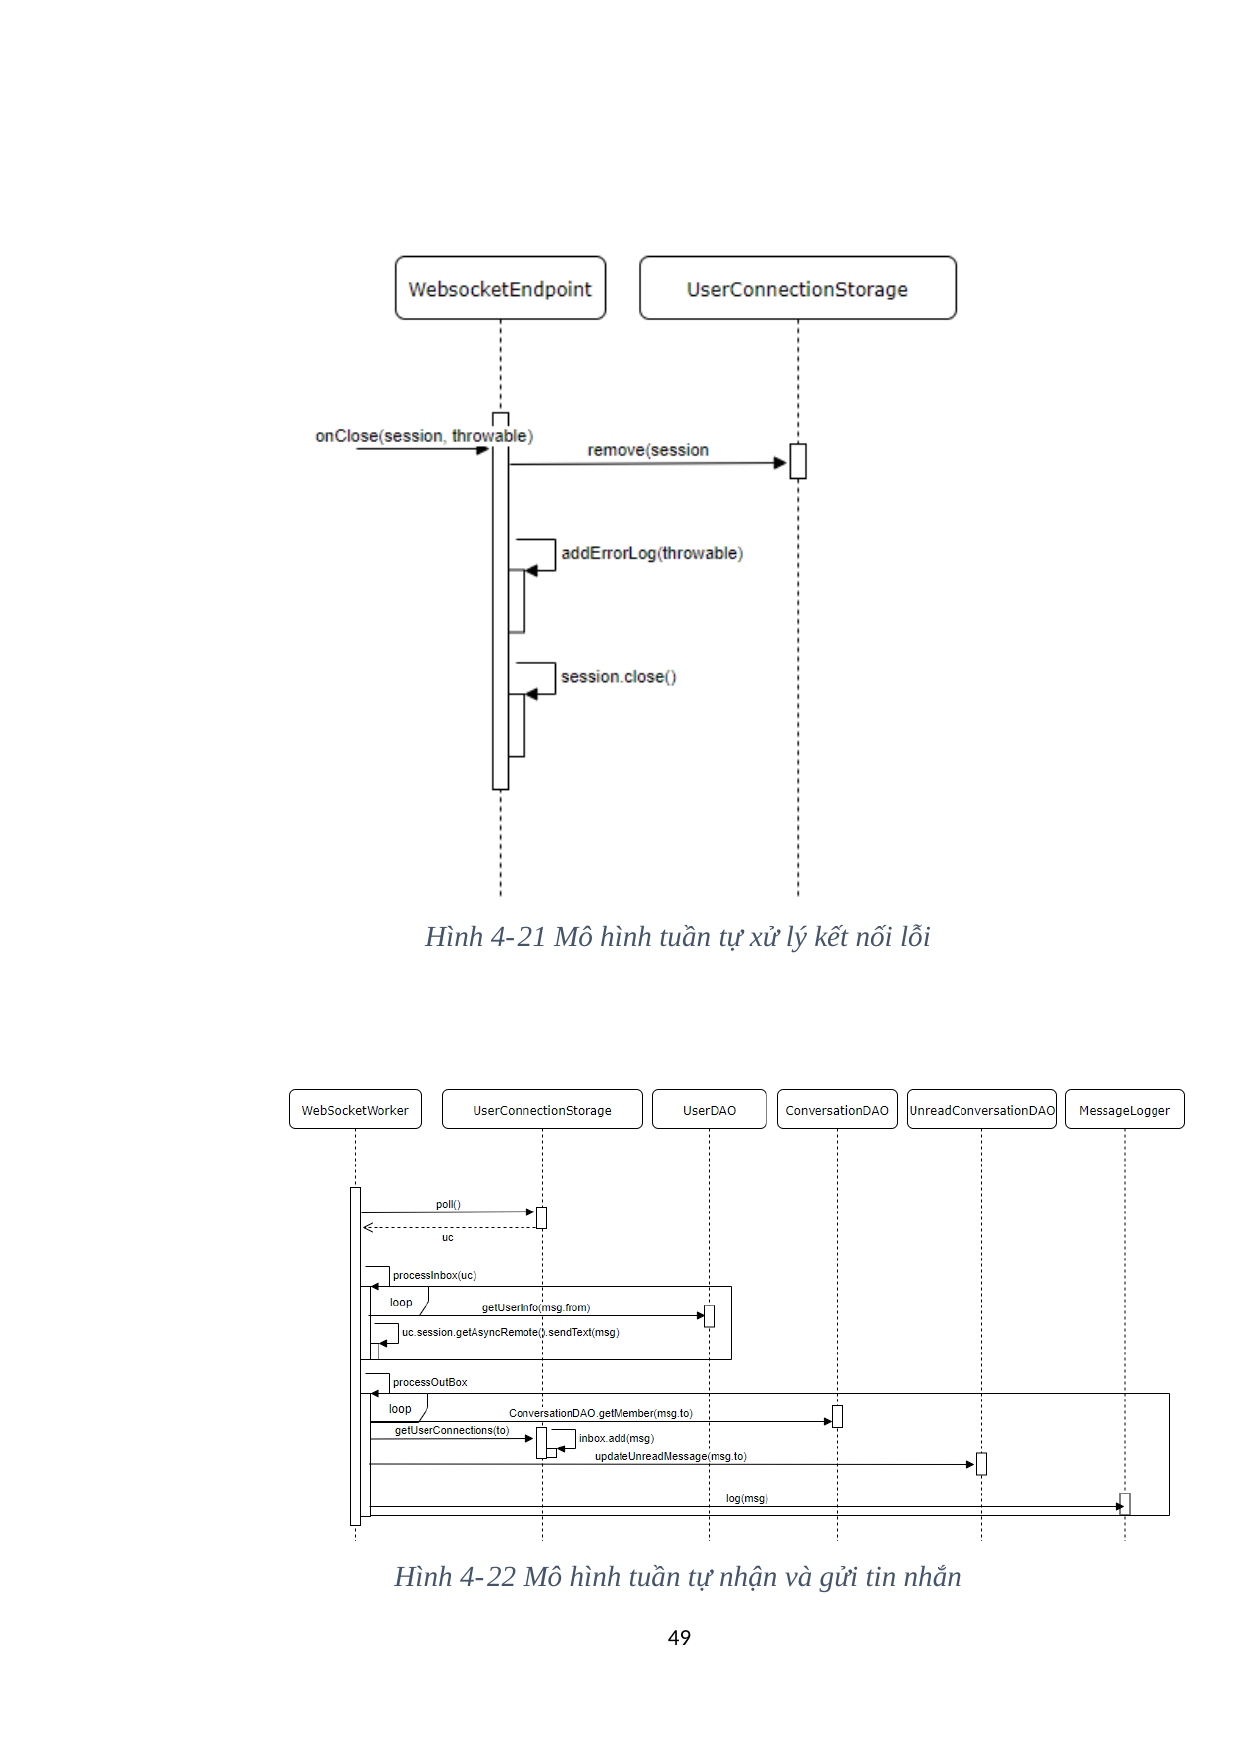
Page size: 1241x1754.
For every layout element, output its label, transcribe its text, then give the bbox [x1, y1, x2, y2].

picture [281, 1071, 1204, 1541]
picture [281, 231, 1020, 900]
